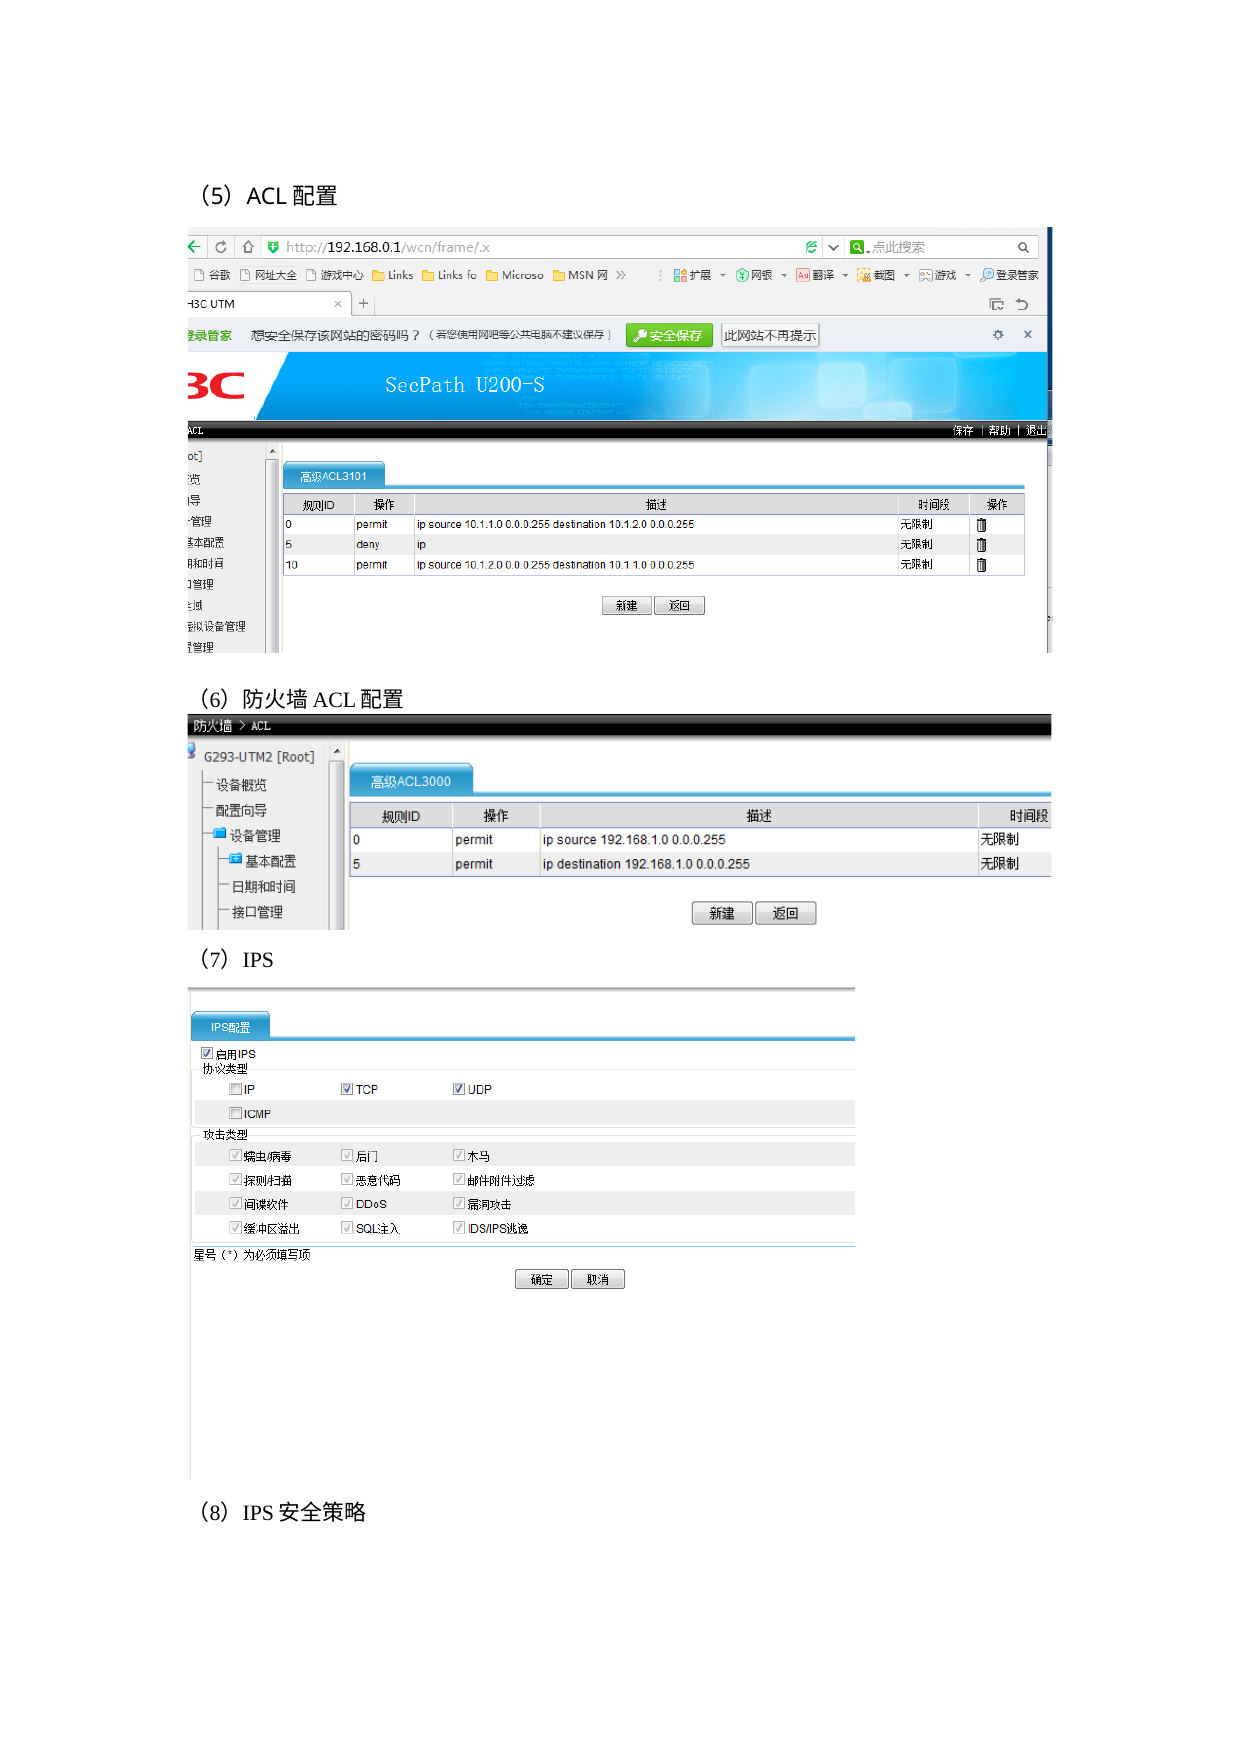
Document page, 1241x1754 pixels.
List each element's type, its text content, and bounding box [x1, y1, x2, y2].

text （8）IPS安全策略 [187, 1494, 1053, 1527]
picture [187, 227, 1053, 653]
picture [187, 714, 1052, 930]
text （7）IPS [187, 942, 1053, 974]
text （5）ACL配置 [187, 162, 1053, 227]
text （6）防火墙ACL配置 [187, 682, 1053, 714]
picture [187, 974, 856, 1479]
